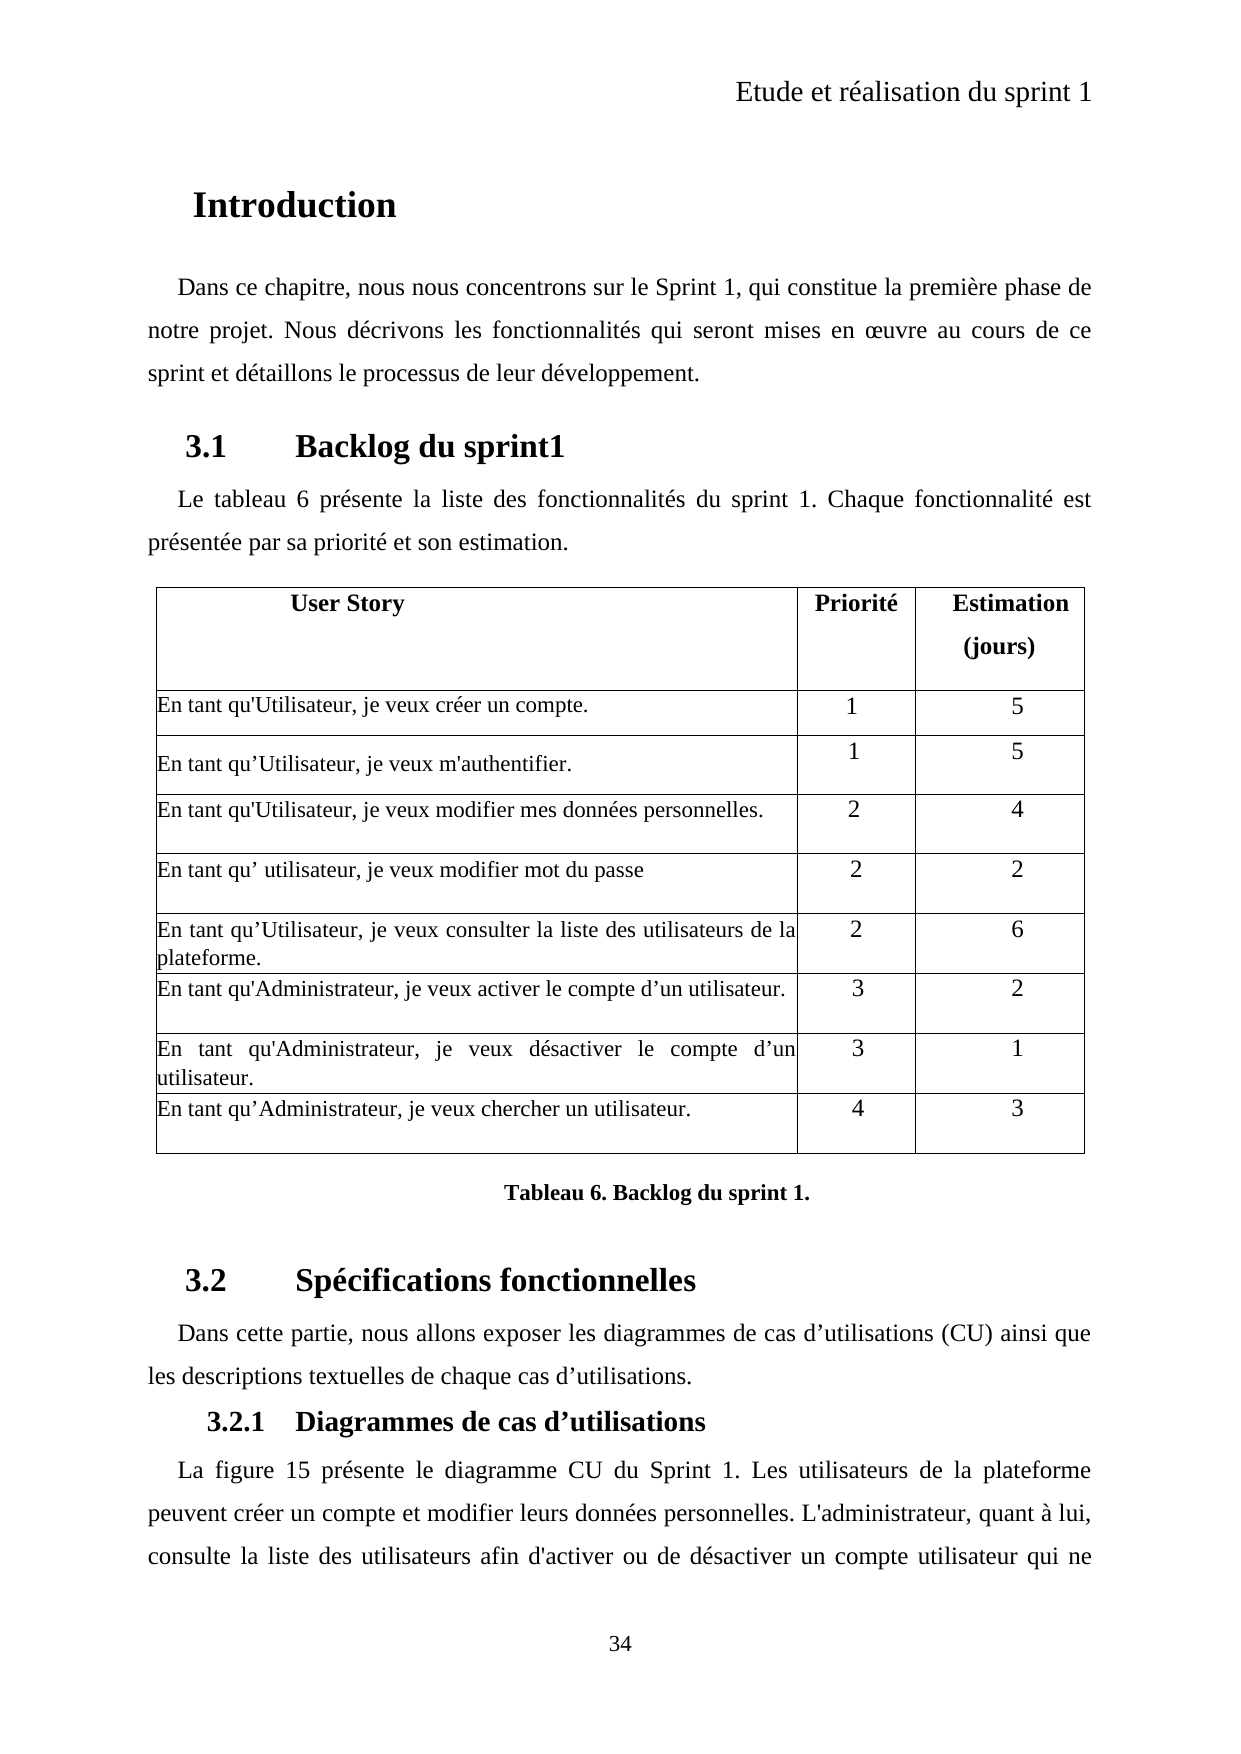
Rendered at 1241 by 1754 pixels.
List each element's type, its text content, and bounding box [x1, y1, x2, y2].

table_header User Story [157, 588, 797, 690]
table_cell 2 [798, 795, 915, 853]
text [148, 1455, 1093, 1570]
table_cell 5 [916, 691, 1084, 735]
subtitle Introduction [192, 182, 1093, 226]
table_cell En tant qu’Utilisateur, je veux m'authentifier. [157, 736, 797, 793]
table_cell 2 [798, 854, 915, 913]
table_header Estimation(jours) [916, 588, 1084, 690]
table_cell En tant qu’Utilisateur, je veux consulter la liste des utilisateurs de la plateforme. [157, 914, 797, 973]
table_cell 1 [798, 736, 915, 793]
table_cell 1 [916, 1034, 1084, 1093]
table_cell 1 [798, 691, 915, 735]
table_cell En tant qu'Administrateur, je veux activer le compte d’un utilisateur. [157, 974, 797, 1033]
table_cell 4 [916, 795, 1084, 853]
subtitle Diagrammes de cas d’utilisations [148, 1404, 1093, 1438]
table_cell 3 [798, 974, 915, 1033]
table_cell 2 [916, 974, 1084, 1033]
table_cell En tant qu’Administrateur, je veux chercher un utilisateur. [157, 1094, 797, 1153]
table_cell 5 [916, 736, 1084, 793]
table_header Priorité [798, 588, 915, 690]
table_cell 4 [798, 1094, 915, 1153]
text Tableau 6. Backlog du sprint 1. [148, 1179, 1093, 1205]
text Le tableau 6 présente la liste des fonctionnalités du sprint 1. Chaque fonctionnalité est présentée par sa priorité et son estimation. [148, 484, 1093, 556]
table_cell 2 [916, 854, 1084, 913]
text Dans cette partie, nous allons exposer les diagrammes de cas d’utilisations (CU) ainsi que les descriptions textuelles de chaque cas d’utilisations. [148, 1318, 1093, 1390]
text Dans ce chapitre, nous nous concentrons sur le Sprint 1, qui constitue la première phase de notre projet. Nous décrivons les fonctionnalités qui seront mises en œuvre au cours de ce sprint et détaillons le processus de leur développement. [148, 272, 1093, 387]
table_cell En tant qu'Utilisateur, je veux modifier mes données personnelles. [157, 795, 797, 853]
subtitle Backlog du sprint1 [185, 426, 1093, 465]
table_cell En tant qu'Utilisateur, je veux créer un compte. [157, 691, 797, 735]
subtitle Spécifications fonctionnelles [148, 1261, 1093, 1299]
table_cell 3 [798, 1034, 915, 1093]
table_cell En tant qu’ utilisateur, je veux modifier mot du passe [157, 854, 797, 913]
table_cell 3 [916, 1094, 1084, 1153]
table_cell 6 [916, 914, 1084, 973]
table_cell En tant qu'Administrateur, je veux désactiver le compte d’un utilisateur. [157, 1034, 797, 1093]
table_cell 2 [798, 914, 915, 973]
